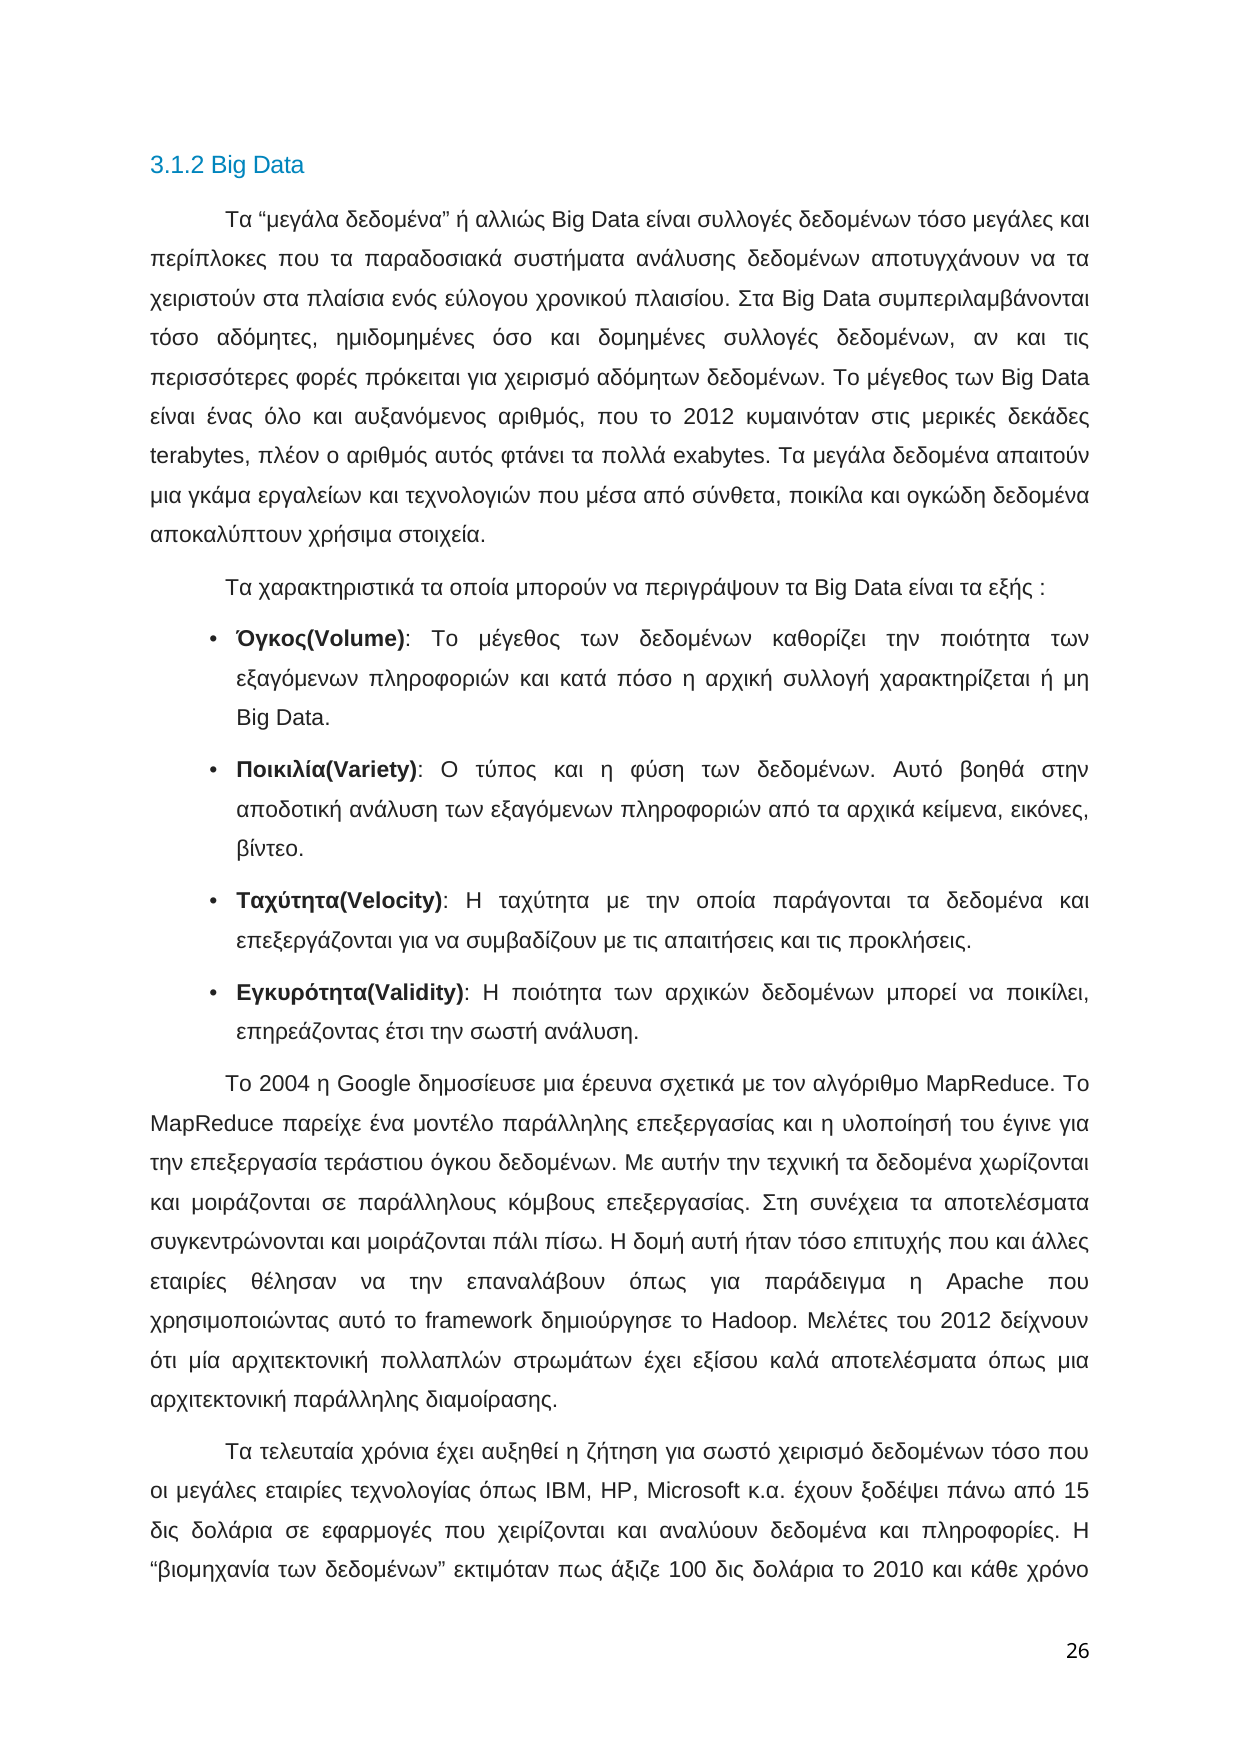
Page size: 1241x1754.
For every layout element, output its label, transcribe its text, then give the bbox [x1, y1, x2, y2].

text Τα “μεγάλα δεδομένα” ή αλλιώς Big Data είναι συλλογές δεδομένων τόσο μεγάλες και περίπλοκες που τα παραδοσιακά συστήματα ανάλυσης δεδομένων αποτυγχάνουν να τα χειριστούν στα πλαίσια ενός εύλογου χρονικού πλαισίου. Στα Big Data συμπεριλαμβάνονται τόσο αδόμητες, ημιδομημένες όσο και δομημένες συλλογές δεδομένων, αν και τις περισσότερες φορές πρόκειται για χειρισμό αδόμητων δεδομένων. Το μέγεθος των Big Data είναι ένας όλο και αυξανόμενος αριθμός, που το 2012 κυμαινόταν στις μερικές δεκάδες terabytes, πλέον ο αριθμός αυτός φτάνει τα πολλά exabytes. Τα μεγάλα δεδομένα απαιτούν μια γκάμα εργαλείων και τεχνολογιών που μέσα από σύνθετα, ποικίλα και ογκώδη δεδομένα αποκαλύπτουν χρήσιμα στοιχεία. [150, 206, 1090, 548]
list Εγκυρότητα(Validity): Η ποιότητα των αρχικών δεδομένων μπορεί να ποικίλει, επηρεάζοντας έτσι την σωστή ανάλυση. [209, 979, 1090, 1044]
text Τα χαρακτηριστικά τα οποία μπορούν να περιγράψουν τα Big Data είναι τα εξής : [150, 573, 1090, 600]
text Το 2004 η Google δημοσίευσε μια έρευνα σχετικά με τον αλγόριθμο MapReduce. Το MapReduce παρείχε ένα μοντέλο παράλληλης επεξεργασίας και η υλοποίησή του έγινε για την επεξεργασία τεράστιου όγκου δεδομένων. Με αυτήν την τεχνική τα δεδομένα χωρίζονται και μοιράζονται σε παράλληλους κόμβους επεξεργασίας. Στη συνέχεια τα αποτελέσματα συγκεντρώνονται και μοιράζονται πάλι πίσω. Η δομή αυτή ήταν τόσο επιτυχής που και άλλες εταιρίες θέλησαν να την επαναλάβουν όπως για παράδειγμα η Apache που χρησιμοποιώντας αυτό το framework δημιούργησε το Hadoop. Μελέτες του 2012 δείχνουν ότι μία αρχιτεκτονική πολλαπλών στρωμάτων έχει εξίσου καλά αποτελέσματα όπως μια αρχιτεκτονική παράλληλης διαμοίρασης. [150, 1070, 1090, 1412]
list Όγκος(Volume): Το μέγεθος των δεδομένων καθορίζει την ποιότητα των εξαγόμενων πληροφοριών και κατά πόσο η αρχική συλλογή χαρακτηρίζεται ή μη Big Data. [209, 625, 1090, 731]
list Ταχύτητα(Velocity): Η ταχύτητα με την οποία παράγονται τα δεδομένα και επεξεργάζονται για να συμβαδίζουν με τις απαιτήσεις και τις προκλήσεις. [209, 887, 1090, 953]
list Ποικιλία(Variety): Ο τύπος και η φύση των δεδομένων. Αυτό βοηθά στην αποδοτική ανάλυση των εξαγόμενων πληροφοριών από τα αρχικά κείμενα, εικόνες, βίντεο. [209, 756, 1090, 862]
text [150, 1438, 1090, 1583]
text 3.1.2 Big Data [150, 150, 1090, 179]
